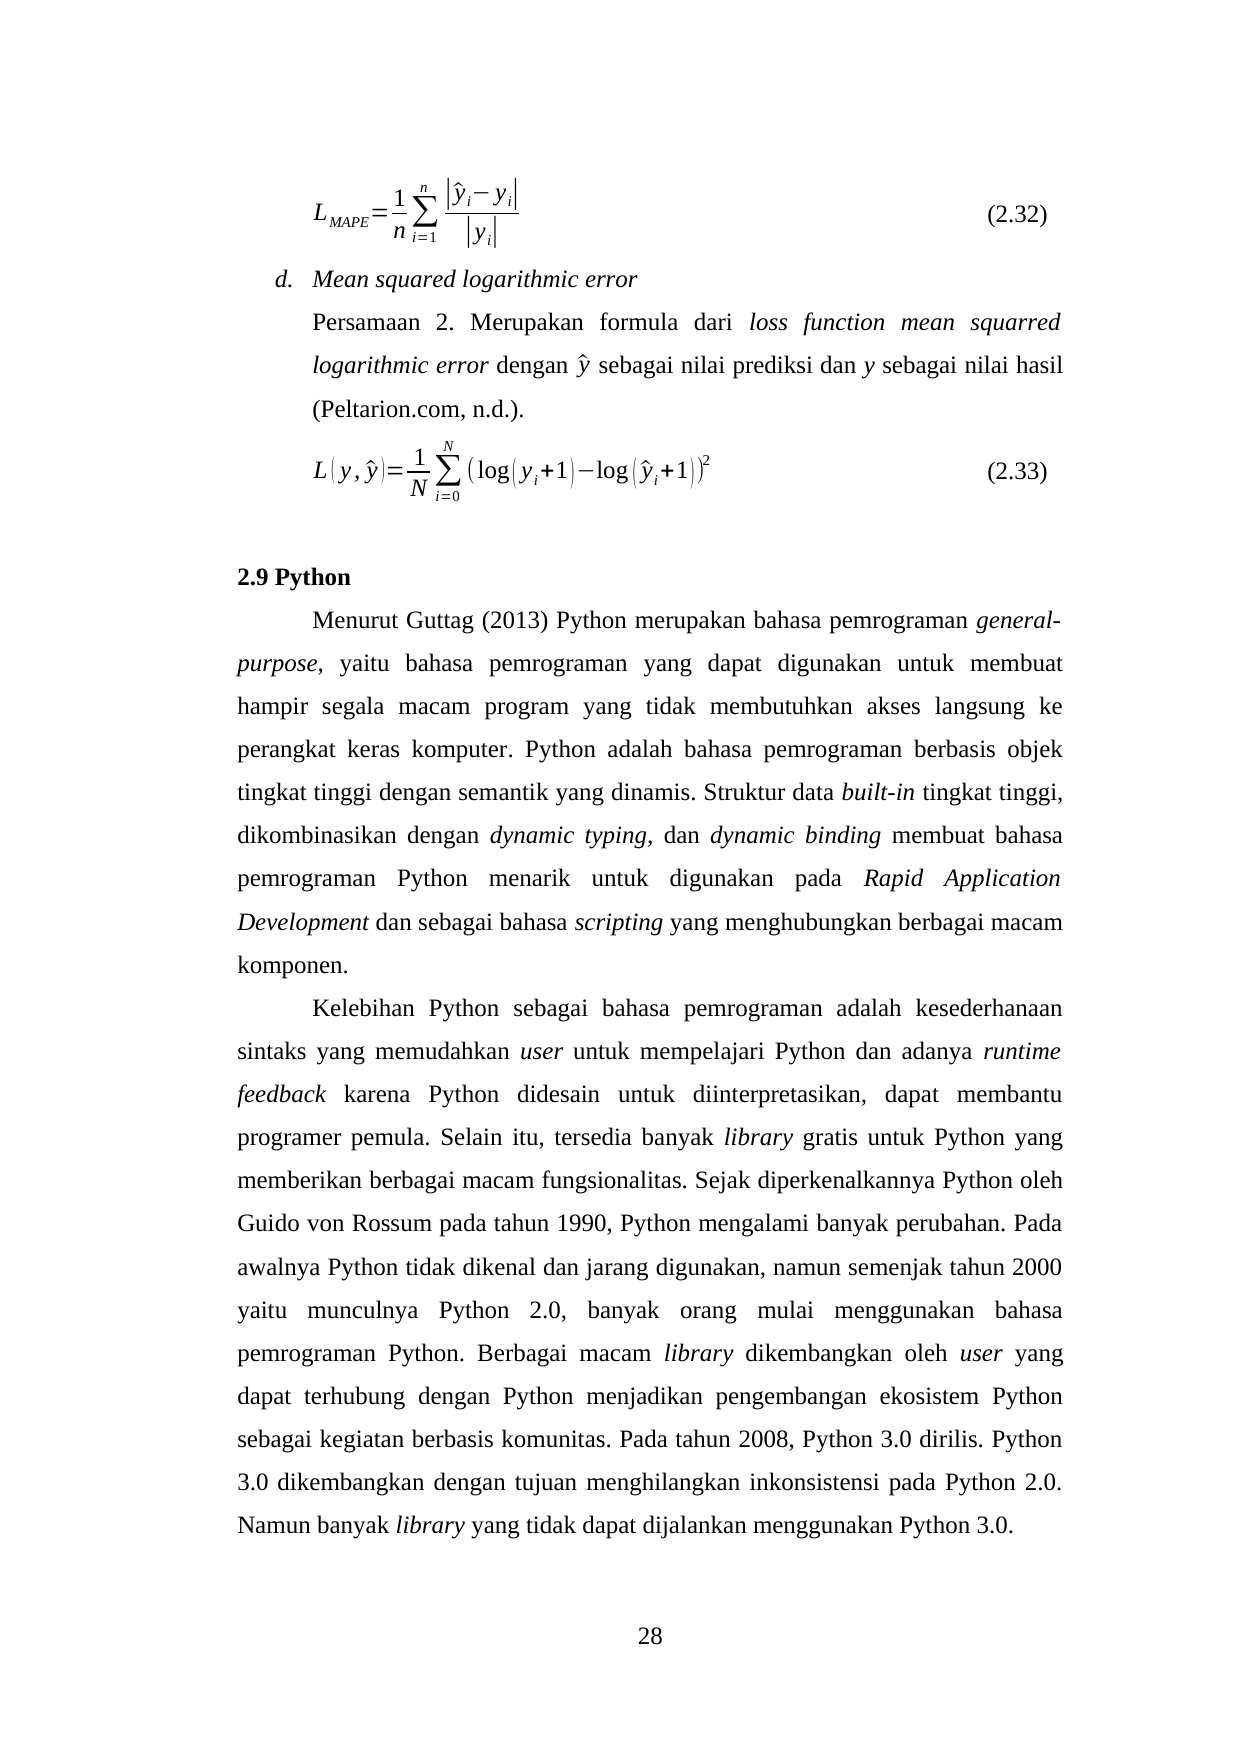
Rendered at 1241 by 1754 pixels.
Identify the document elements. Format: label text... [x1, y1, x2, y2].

list Persamaan 2. Merupakan formula dari loss function mean squarred logarithmic error dengan sebagai nilai prediksi dan y sebagai nilai hasil (Peltarion.com, n.d.). [312, 307, 1063, 422]
list (2.32) [312, 177, 1063, 250]
text Kelebihan Python sebagai bahasa pemrograman adalah kesederhanaan sintaks yang memudahkan user untuk mempelajari Python dan adanya runtime feedback karena Python didesain untuk diinterpretasikan, dapat membantu programer pemula. Selain itu, tersedia banyak library gratis untuk Python yang memberikan berbagai macam fungsionalitas. Sejak diperkenalkannya Python oleh Guido von Rossum pada tahun 1990, Python mengalami banyak perubahan. Pada awalnya Python tidak dikenal dan jarang digunakan, namun semenjak tahun 2000 yaitu munculnya Python 2.0, banyak orang mulai menggunakan bahasa pemrograman Python. Berbagai macam library dikembangkan oleh user yang dapat terhubung dengan Python menjadikan pengembangan ekosistem Python sebagai kegiatan berbasis komunitas. Pada tahun 2008, Python 3.0 dirilis. Python 3.0 dikembangkan dengan tujuan menghilangkan inkonsistensi pada Python 2.0. Namun banyak library yang tidak dapat dijalankan menggunakan Python 3.0. [237, 993, 1063, 1539]
text Menurut Guttag (2013) Python merupakan bahasa pemrograman general-purpose, yaitu bahasa pemrograman yang dapat digunakan untuk membuat hampir segala macam program yang tidak membutuhkan akses langsung ke perangkat keras komputer. Python adalah bahasa pemrograman berbasis objek tingkat tinggi dengan semantik yang dinamis. Struktur data built-in tingkat tinggi, dikombinasikan dengan dynamic typing, dan dynamic binding membuat bahasa pemrograman Python menarik untuk digunakan pada Rapid Application Development dan sebagai bahasa scripting yang menghubungkan berbagai macam komponen. [237, 605, 1063, 978]
subtitle 2.9 Python [237, 562, 1063, 590]
list Mean squared logarithmic error [274, 264, 1063, 293]
list (2.33) [312, 437, 1063, 504]
